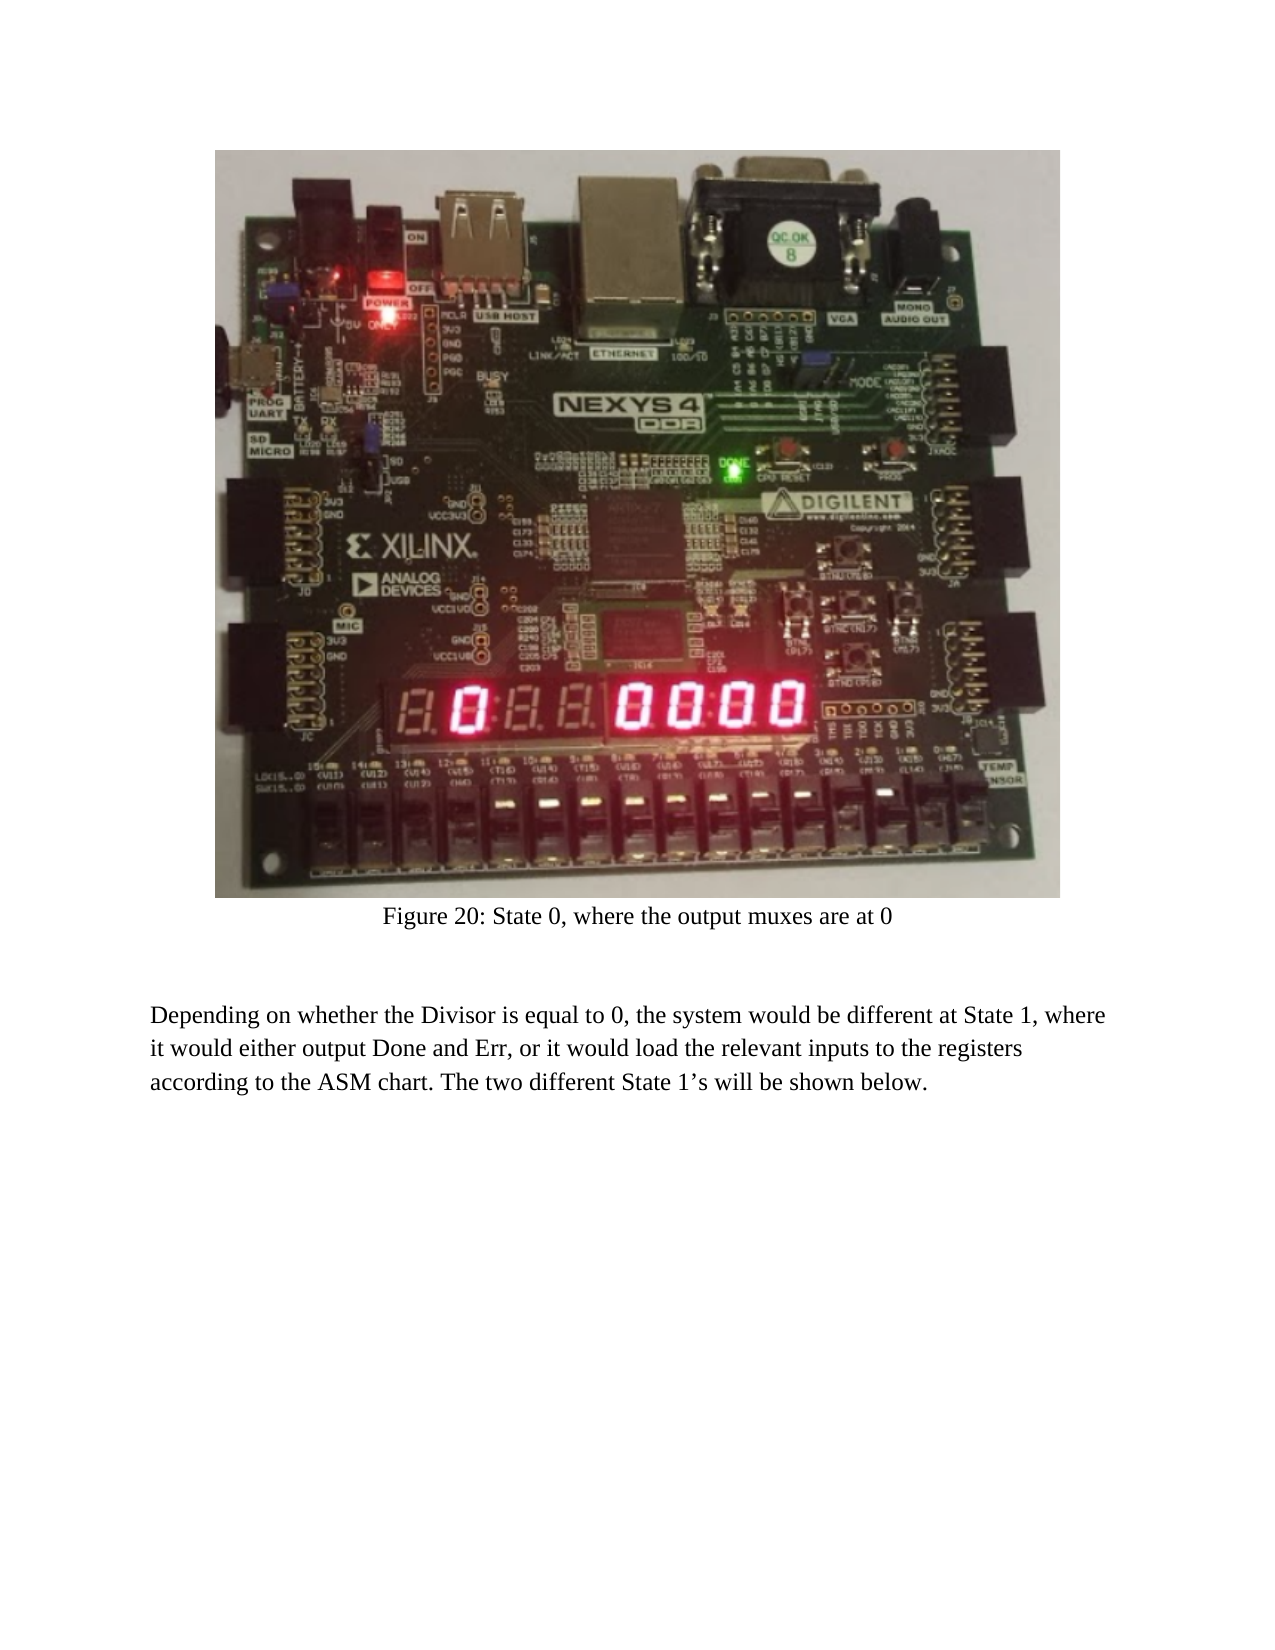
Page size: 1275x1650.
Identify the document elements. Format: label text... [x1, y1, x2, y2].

picture [215, 150, 1061, 898]
text Depending on whether the Divisor is equal to 0, the system would be different at State 1, where it would either output Done and Err, or it would load the relevant inputs to the registers according to the ASM chart. The two different State 1’s will be shown below. [150, 1001, 1125, 1095]
text Figure 20: State 0, where the output muxes are at 0 [150, 901, 1125, 930]
